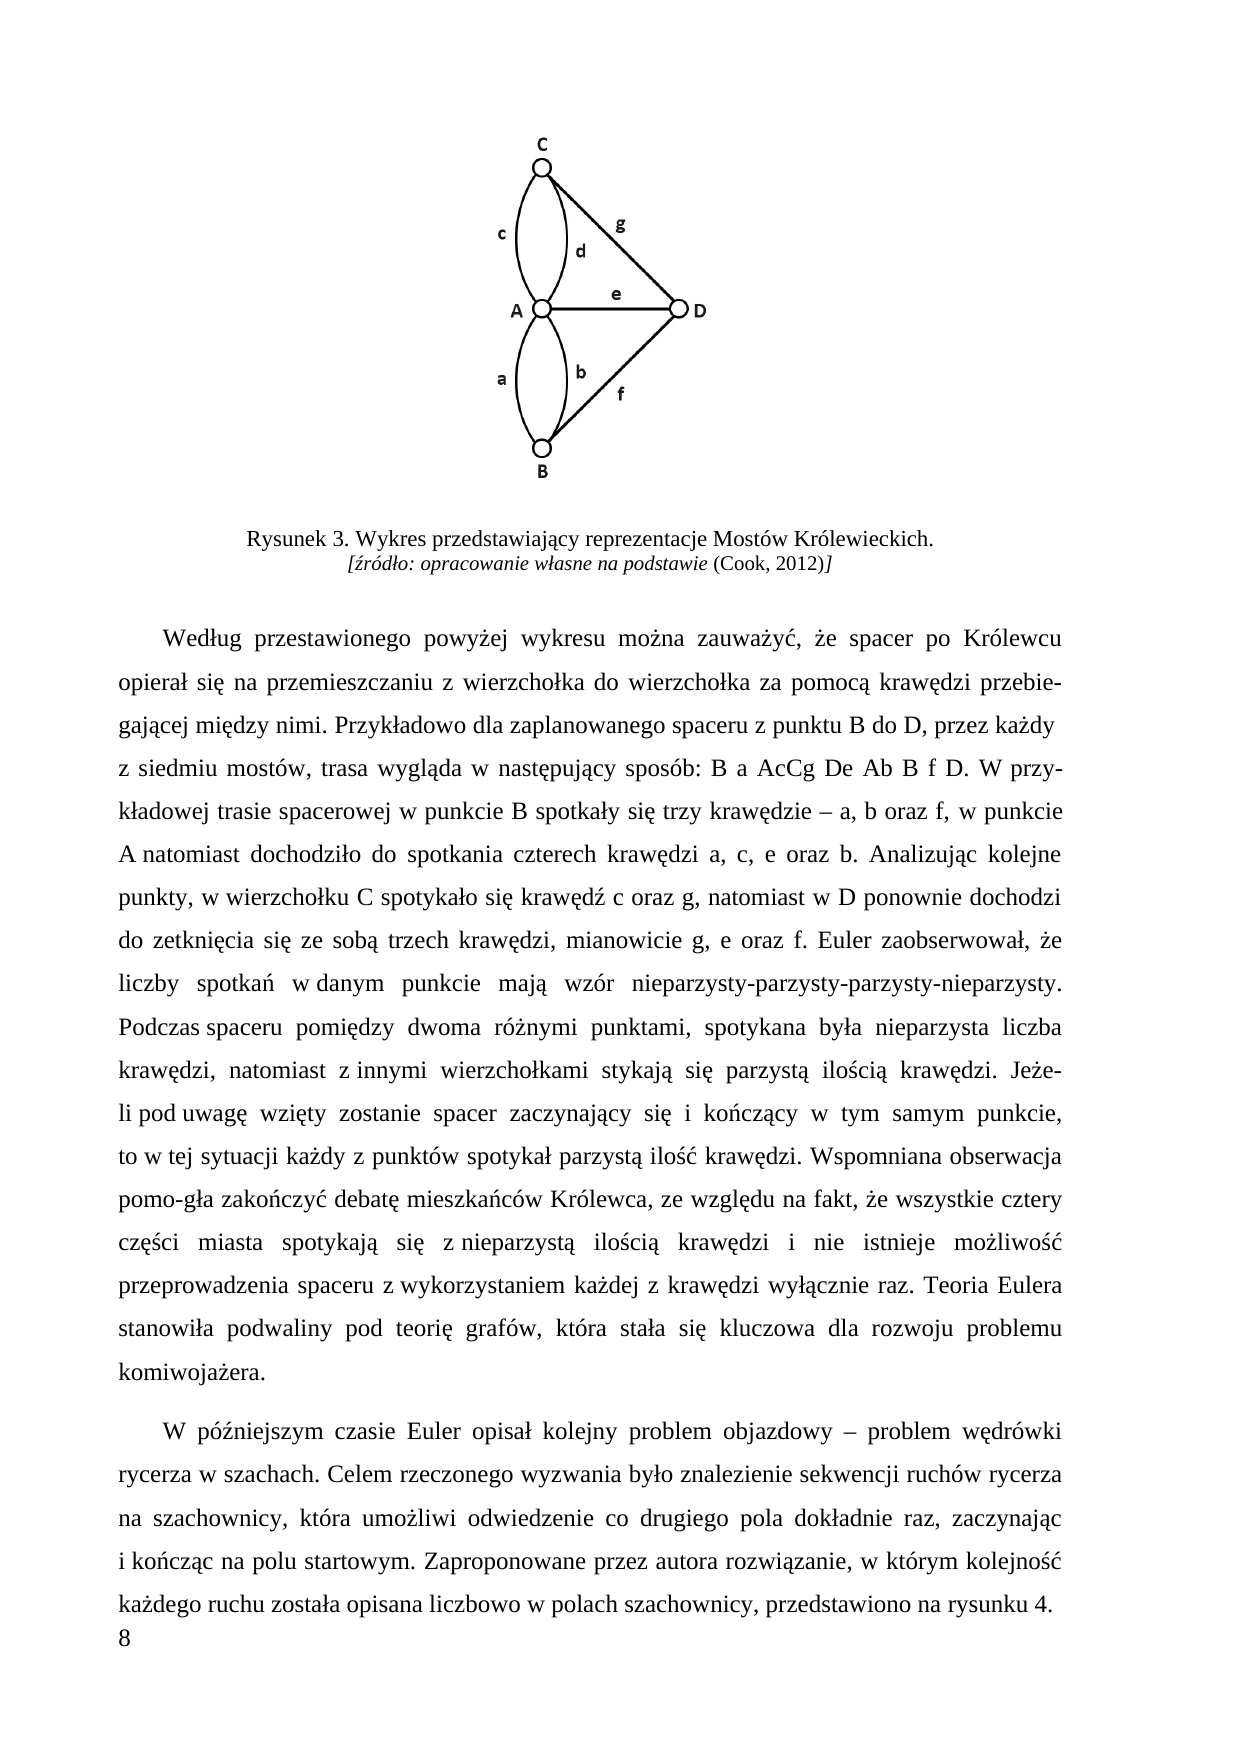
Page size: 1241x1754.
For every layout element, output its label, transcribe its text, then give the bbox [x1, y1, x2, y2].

picture [444, 118, 737, 494]
text [źródło: opracowanie własne na podstawie ] [118, 551, 1063, 575]
text W późniejszym czasie Euler opisał kolejny problem objazdowy – problem wędrówki rycerza w szachach. Celem rzeczonego wyzwania było znalezienie sekwencji ruchów rycerza na szachownicy, która umożliwi odwiedzenie co drugiego pola dokładnie raz, zaczynając i kończąc na polu startowym. Zaproponowane przez autora rozwiązanie, w którym kolejność każdego ruchu została opisana liczbowo w polach szachownicy, przedstawiono na rysunku 4. [118, 1416, 1063, 1618]
text Rysunek 3. Wykres przedstawiający reprezentacje Mostów Królewieckich. [118, 525, 1063, 551]
text Według przestawionego powyżej wykresu można zauważyć, że spacer po Królewcu opierał się na przemieszczaniu z wierzchołka do wierzchołka za pomocą krawędzi przebie-gającej między nimi. Przykładowo dla zaplanowanego spaceru z punktu B do D, przez każdy z siedmiu mostów, trasa wygląda w następujący sposób: B a AcCg De Ab B f D. W przy-kładowej trasie spacerowej w punkcie B spotkały się trzy krawędzie – a, b oraz f, w punkcie A natomiast dochodziło do spotkania czterech krawędzi a, c, e oraz b. Analizując kolejne punkty, w wierzchołku C spotykało się krawędź c oraz g, natomiast w D ponownie dochodzi do zetknięcia się ze sobą trzech krawędzi, mianowicie g, e oraz f. Euler zaobserwował, że liczby spotkań w danym punkcie mają wzór nieparzysty-parzysty-parzysty-nieparzysty. Podczas spaceru pomiędzy dwoma różnymi punktami, spotykana była nieparzysta liczba krawędzi, natomiast z innymi wierzchołkami stykają się parzystą ilością krawędzi. Jeże-li pod uwagę wzięty zostanie spacer zaczynający się i kończący w tym samym punkcie, to w tej sytuacji każdy z punktów spotykał parzystą ilość krawędzi. Wspomniana obserwacja pomo-gła zakończyć debatę mieszkańców Królewca, ze względu na fakt, że wszystkie cztery części miasta spotykają się z nieparzystą ilością krawędzi i nie istnieje możliwość przeprowadzenia spaceru z wykorzystaniem każdej z krawędzi wyłącznie raz. Teoria Eulera stanowiła podwaliny pod teorię grafów, która stała się kluczowa dla rozwoju problemu komiwojażera. [118, 623, 1063, 1385]
